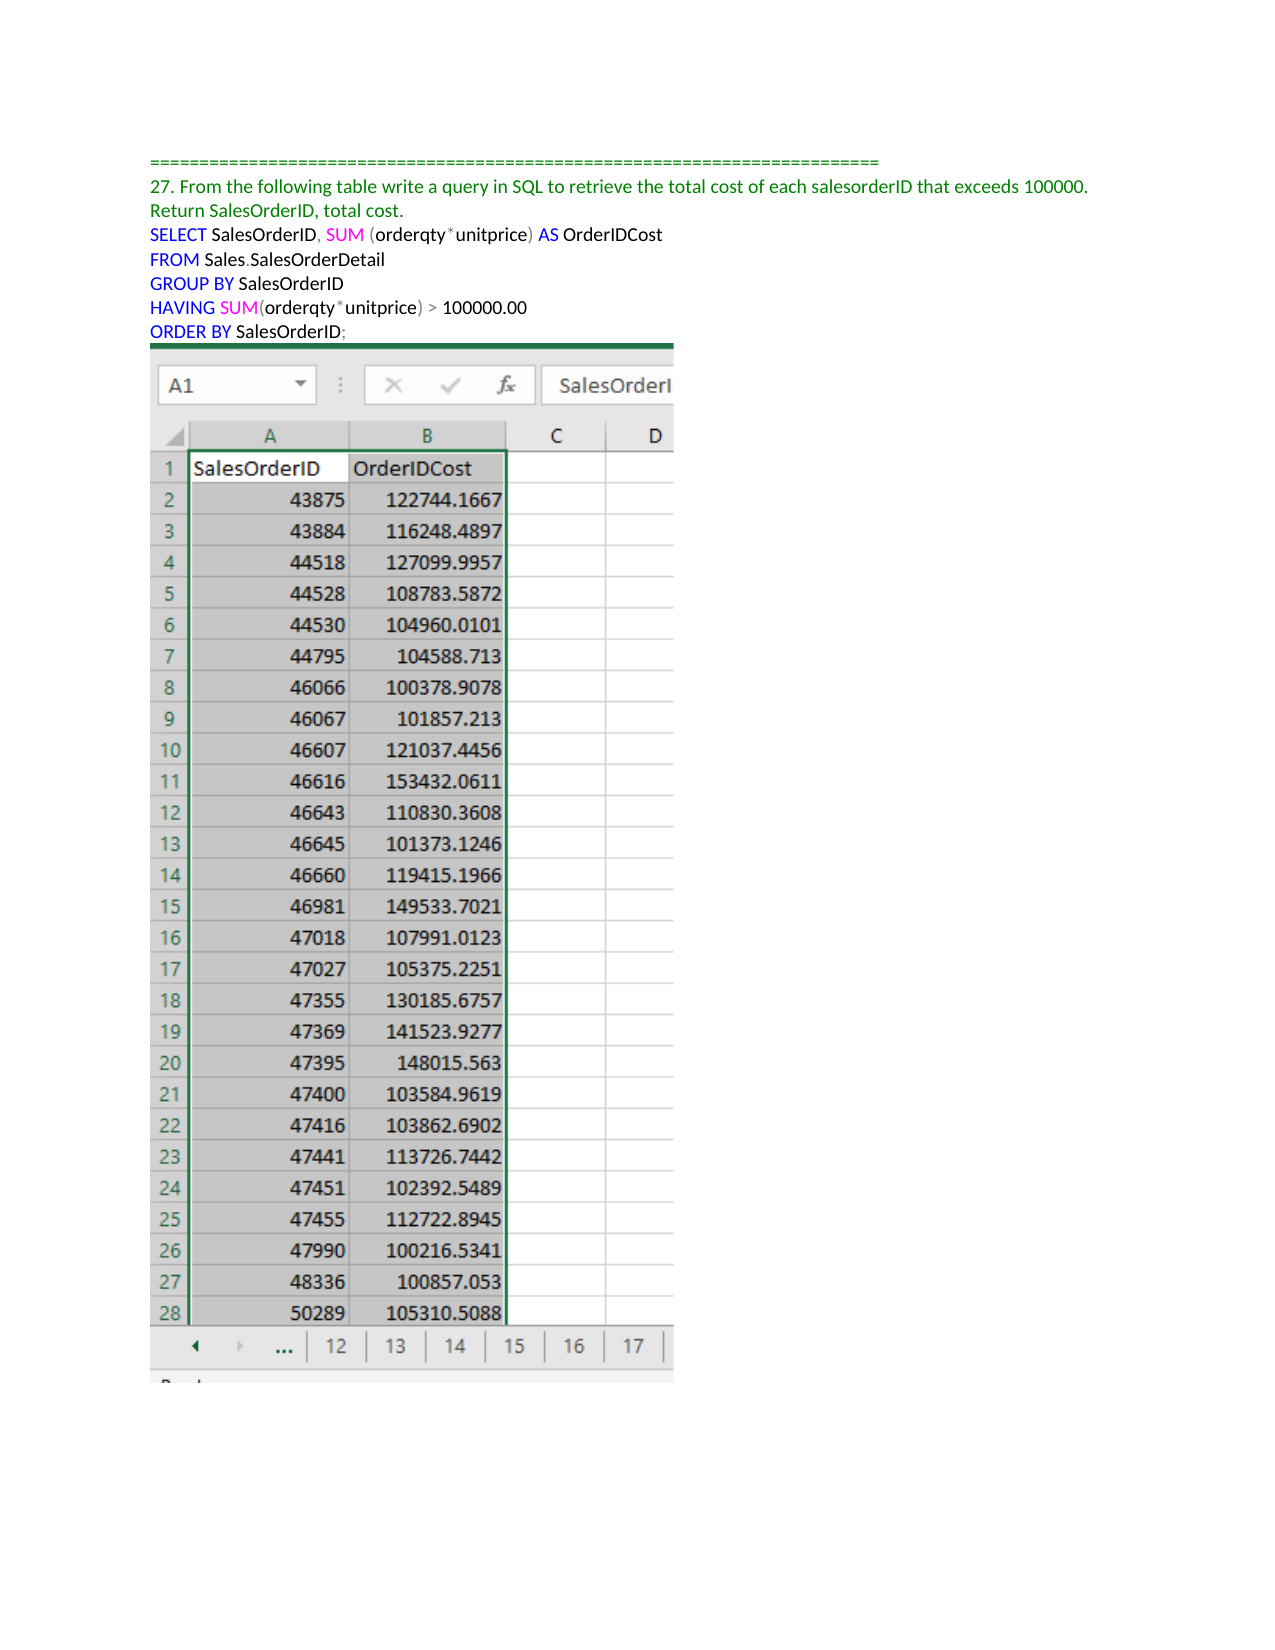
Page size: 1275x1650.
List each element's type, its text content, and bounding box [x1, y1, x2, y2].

text GROUP BY SalesOrderID [150, 271, 1125, 295]
text ORDER BY SalesOrderID; [150, 319, 1125, 343]
text ========================================================================== [150, 150, 1125, 174]
text FROM Sales.SalesOrderDetail [150, 247, 1125, 271]
picture [150, 343, 674, 1383]
text HAVING SUM(orderqty*unitprice) > 100000.00 [150, 295, 1125, 319]
text 27. From the following table write a query in SQL to retrieve the total cost of each salesorderID that exceeds 100000. Return SalesOrderID, total cost. [150, 174, 1125, 222]
text SELECT SalesOrderID, SUM (orderqty*unitprice) AS OrderIDCost [150, 222, 1125, 247]
